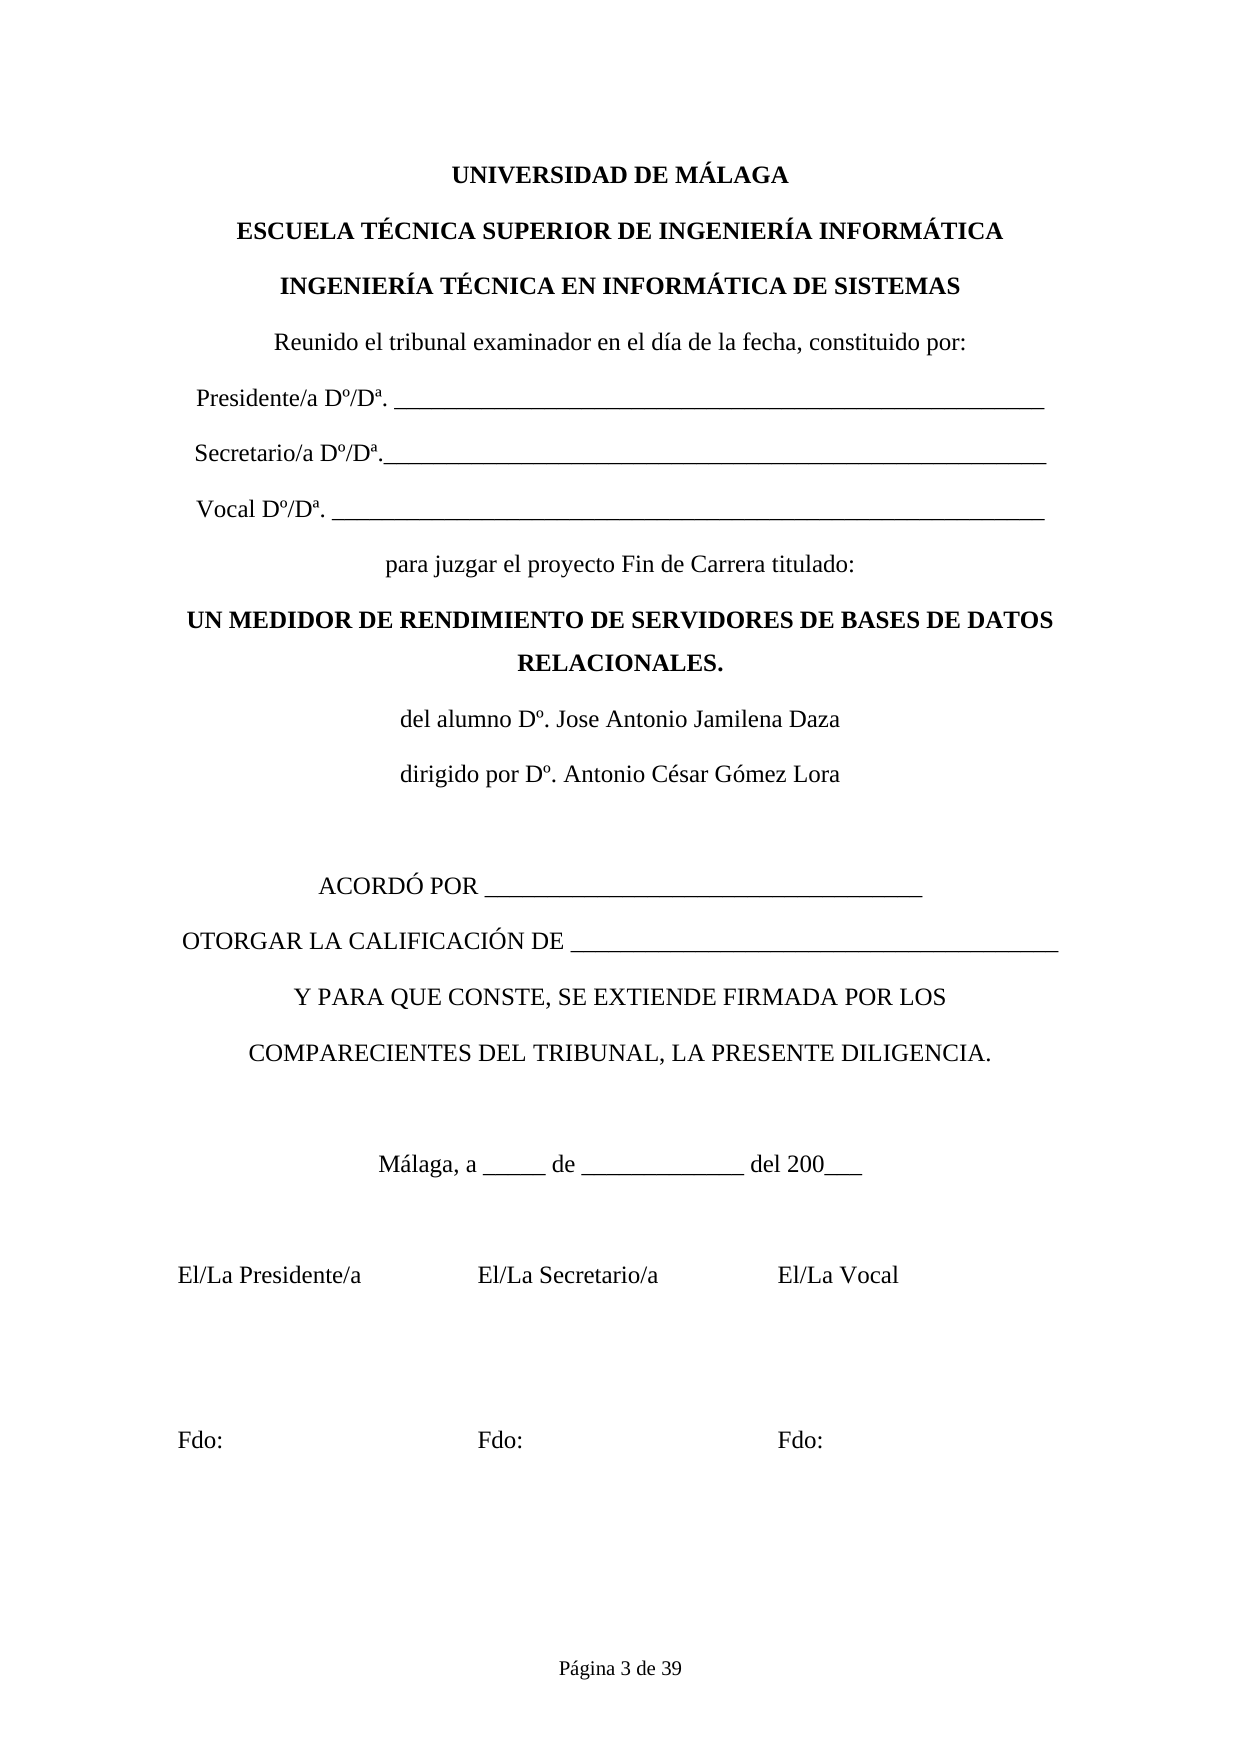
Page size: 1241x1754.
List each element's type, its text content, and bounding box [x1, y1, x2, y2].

table_header El/La Vocal [766, 1248, 1066, 1413]
text UNIVERSIDAD DE MÁLAGA [177, 160, 1063, 189]
text Vocal Dº/Dª. _________________________________________________________ [177, 494, 1063, 523]
text INGENIERÍA TÉCNICA EN INFORMÁTICA DE SISTEMAS [177, 271, 1063, 300]
table_cell Fdo: [766, 1413, 1066, 1578]
text ESCUELA TÉCNICA SUPERIOR DE INGENIERÍA INFORMÁTICA [177, 216, 1063, 244]
text para juzgar el proyecto Fin de Carrera titulado: [177, 549, 1063, 578]
text del alumno Dº. Jose Antonio Jamilena Daza [177, 704, 1063, 733]
text Reunido el tribunal examinador en el día de la fecha, constituido por: [177, 327, 1063, 356]
text Secretario/a Dº/Dª._____________________________________________________ [177, 438, 1063, 467]
text Presidente/a Dº/Dª. ____________________________________________________ [177, 383, 1063, 411]
text OTORGAR LA CALIFICACIÓN DE _______________________________________ [177, 926, 1063, 955]
text dirigido por Dº. Antonio César Gómez Lora [177, 759, 1063, 788]
text COMPARECIENTES DEL TRIBUNAL, LA PRESENTE DILIGENCIA. [177, 1038, 1063, 1066]
text Y PARA QUE CONSTE, SE EXTIENDE FIRMADA POR LOS [177, 982, 1063, 1011]
table_cell Fdo: [166, 1413, 466, 1578]
text UN MEDIDOR DE RENDIMIENTO DE SERVIDORES DE BASES DE DATOS RELACIONALES. [177, 605, 1063, 677]
table_header El/La Secretario/a [466, 1248, 766, 1413]
table_cell Fdo: [466, 1413, 766, 1578]
text Málaga, a _____ de _____________ del 200___ [177, 1149, 1063, 1178]
text ACORDÓ POR ___________________________________ [177, 871, 1063, 899]
table_header El/La Presidente/a [166, 1248, 466, 1413]
